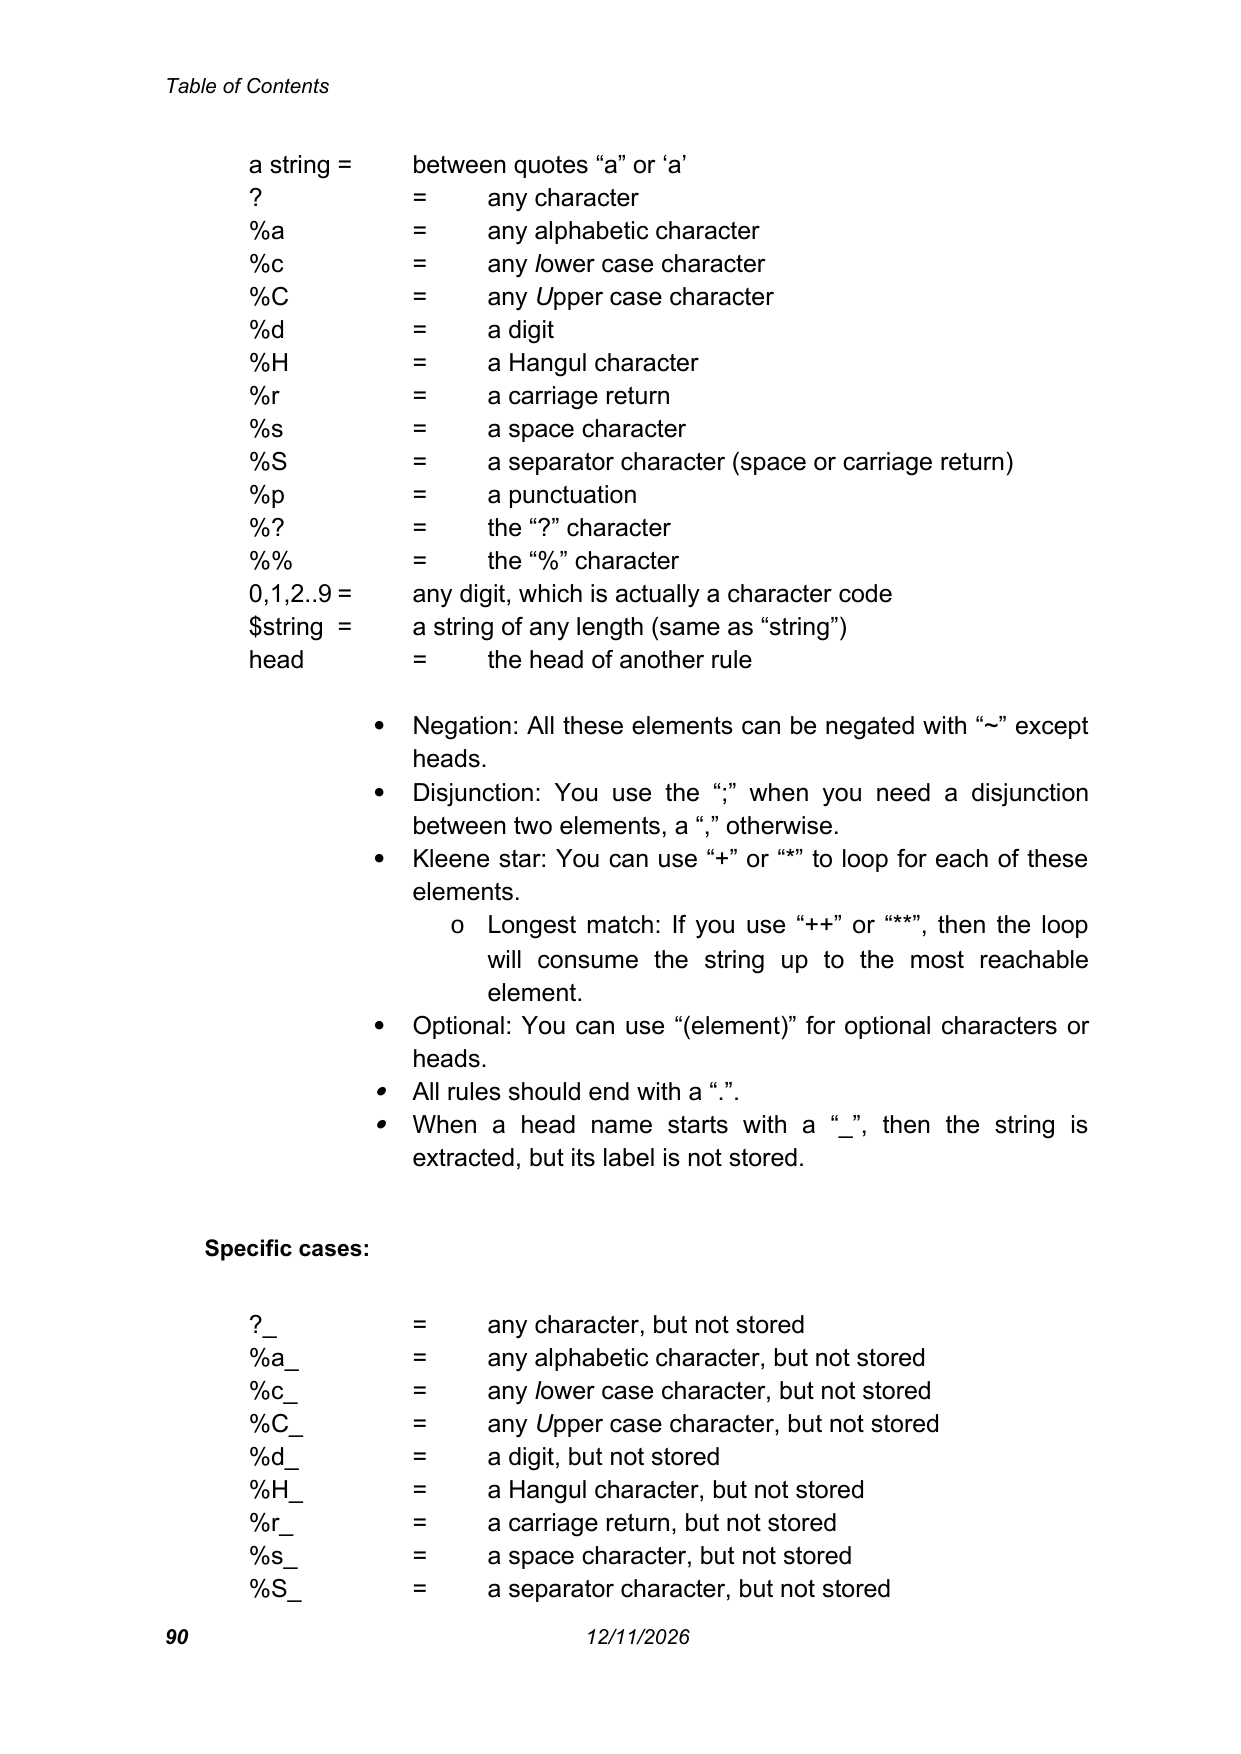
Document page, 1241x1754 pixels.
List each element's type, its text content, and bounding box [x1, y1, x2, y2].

subtitle Specific cases: [204, 1234, 1090, 1261]
list Kleene star: You can use “+” or “*” to loop for each of these elements. [375, 844, 1090, 906]
text %H = a Hangul character [234, 348, 1090, 377]
text $string = a string of any length (same as “string”) [234, 612, 1090, 641]
text %p = a punctuation [234, 480, 1090, 509]
text head = the head of another rule [234, 645, 1090, 674]
text %c = any lower case character [234, 249, 1090, 278]
text a string = between quotes “a” or ‘a’ [234, 150, 1090, 179]
list Disjunction: You use the “;” when you need a disjunction between two elements, a “,” otherwise. [375, 777, 1090, 839]
text %a = any alphabetic character [234, 216, 1090, 245]
text %r_ = a carriage return, but not stored [234, 1508, 1090, 1537]
text %a_ = any alphabetic character, but not stored [234, 1343, 1090, 1372]
text %% = the “%” character [234, 546, 1090, 575]
text %? = the “?” character [234, 513, 1090, 542]
text %r = a carriage return [234, 381, 1090, 410]
text %d_ = a digit, but not stored [234, 1442, 1090, 1471]
text %C_ = any Upper case character, but not stored [234, 1409, 1090, 1438]
text ?_ = any character, but not stored [234, 1310, 1090, 1339]
list Optional: You can use “(element)” for optional characters or heads. [375, 1011, 1090, 1073]
list When a head name starts with a “_”, then the string is extracted, but its label is not stored. [375, 1110, 1090, 1172]
text %s = a space character [234, 414, 1090, 443]
text %C = any Upper case character [234, 282, 1090, 311]
text %S_ = a separator character, but not stored [234, 1574, 1090, 1603]
text %S = a separator character (space or carriage return) [234, 447, 1090, 476]
list Longest match: If you use “++” or “**”, then the loop will consume the string up to the most reachable element. [450, 910, 1090, 1007]
text ? = any character [234, 183, 1090, 212]
list All rules should end with a “.”. [375, 1077, 1090, 1106]
text %s_ = a space character, but not stored [234, 1541, 1090, 1570]
text 0,1,2..9 = any digit, which is actually a character code [234, 579, 1090, 608]
text %d = a digit [234, 315, 1090, 344]
text %c_ = any lower case character, but not stored [234, 1376, 1090, 1405]
list Negation: All these elements can be negated with “~” except heads. [375, 711, 1090, 773]
text %H_ = a Hangul character, but not stored [234, 1475, 1090, 1504]
